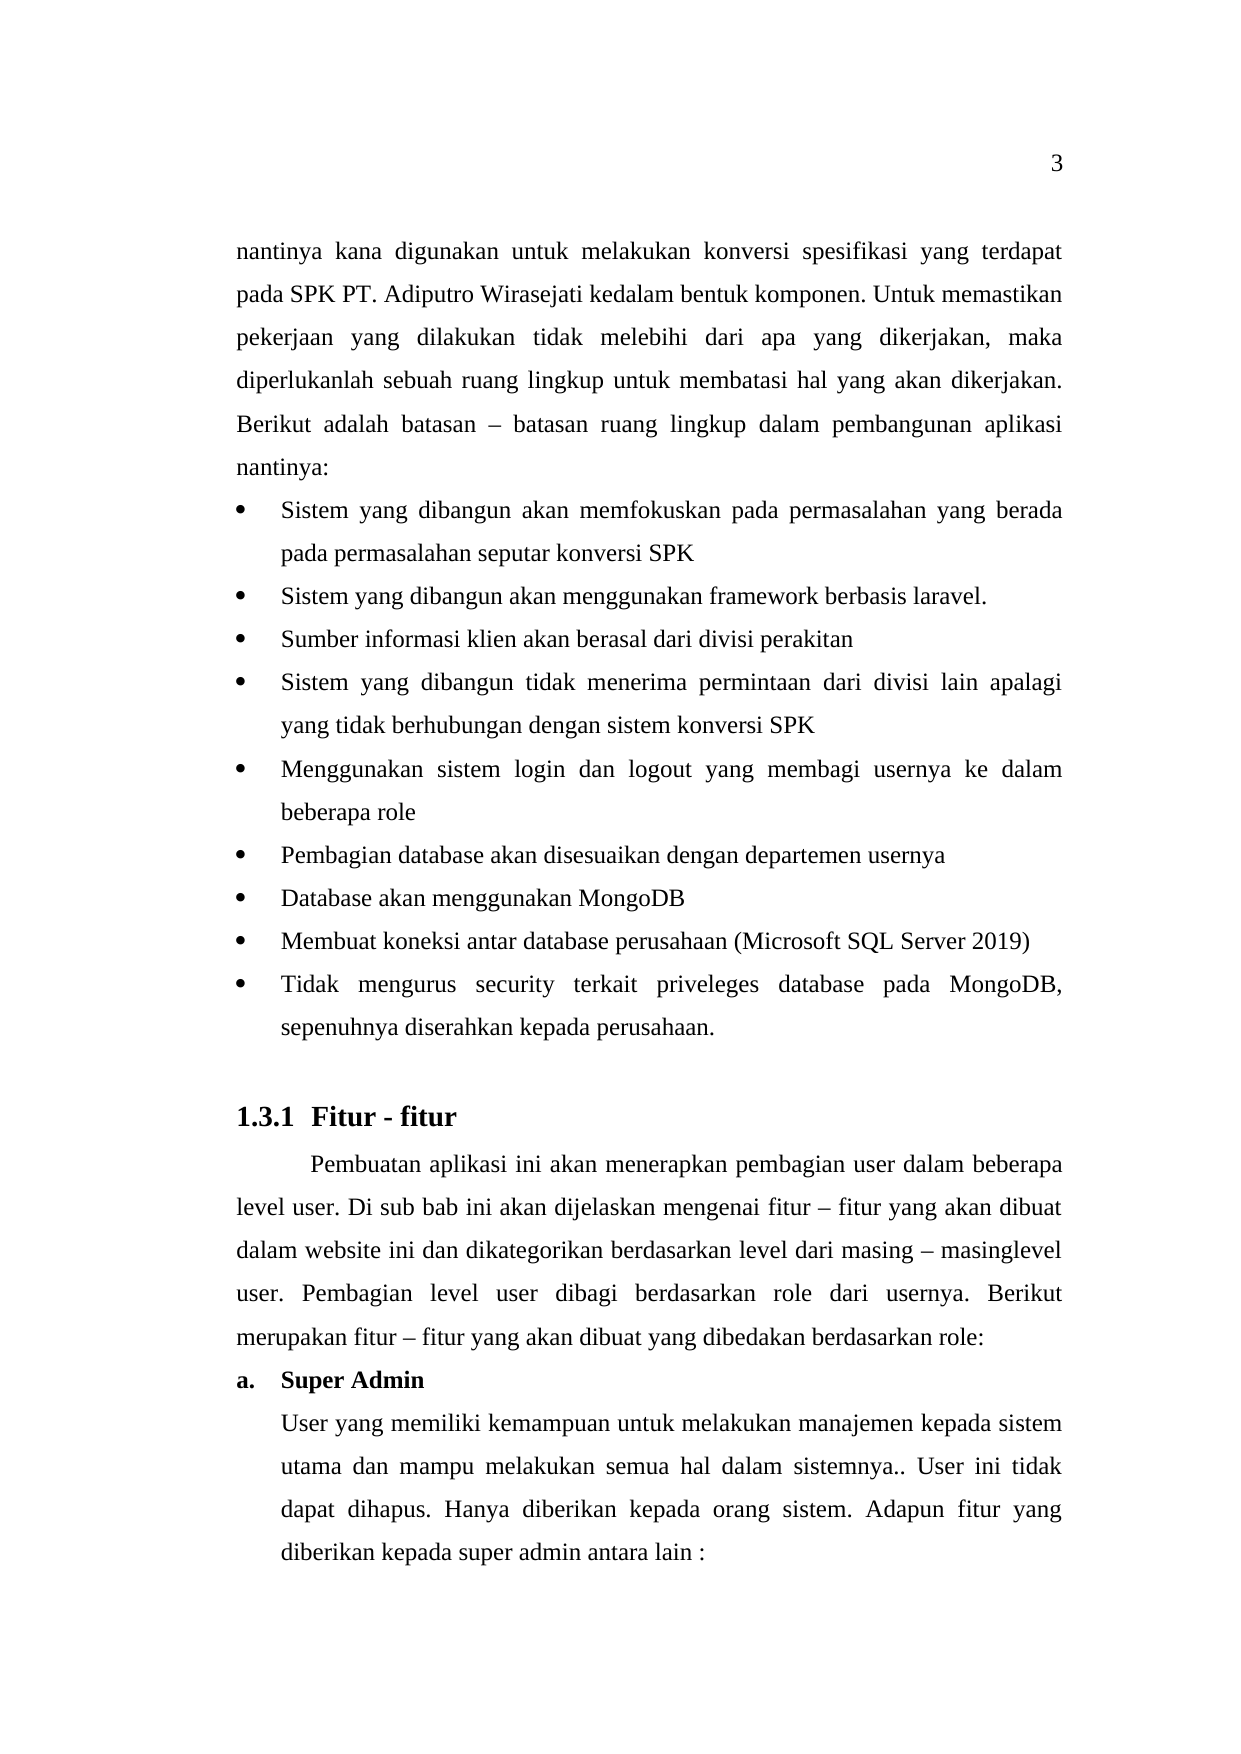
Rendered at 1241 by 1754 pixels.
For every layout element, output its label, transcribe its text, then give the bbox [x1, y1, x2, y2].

text Sistem yang dibangun tidak menerima permintaan dari divisi lain apalagi yang tidak berhubungan dengan sistem konversi SPK [236, 667, 1063, 739]
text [236, 236, 1063, 481]
text Membuat koneksi antar database perusahaan (Microsoft SQL Server 2019) [236, 926, 1063, 955]
text Pembuatan aplikasi ini akan menerapkan pembagian user dalam beberapa level user. Di sub bab ini akan dijelaskan mengenai fitur – fitur yang akan dibuat dalam website ini dan dikategorikan berdasarkan level dari masing – masinglevel user. Pembagian level user dibagi berdasarkan role dari usernya. Berikut merupakan fitur – fitur yang akan dibuat yang dibedakan berdasarkan role: [236, 1149, 1063, 1350]
text User yang memiliki kemampuan untuk melakukan manajemen kepada sistem utama dan mampu melakukan semua hal dalam sistemnya.. User ini tidak dapat dihapus. Hanya diberikan kepada orang sistem. Adapun fitur yang diberikan kepada super admin antara lain : [281, 1408, 1063, 1566]
text Super Admin [236, 1365, 1063, 1393]
text Sistem yang dibangun akan menggunakan framework berbasis laravel. [236, 581, 1063, 610]
text Sistem yang dibangun akan memfokuskan pada permasalahan yang berada pada permasalahan seputar konversi SPK [236, 495, 1063, 567]
text Sumber informasi klien akan berasal dari divisi perakitan [236, 624, 1063, 653]
text Database akan menggunakan MongoDB [236, 883, 1063, 912]
text Pembagian database akan disesuaikan dengan departemen usernya [236, 840, 1063, 869]
text Tidak mengurus security terkait priveleges database pada MongoDB, sepenuhnya diserahkan kepada perusahaan. [236, 969, 1063, 1041]
text Menggunakan sistem login dan logout yang membagi usernya ke dalam beberapa role [236, 754, 1063, 826]
list Fitur - fitur [236, 1099, 1063, 1132]
